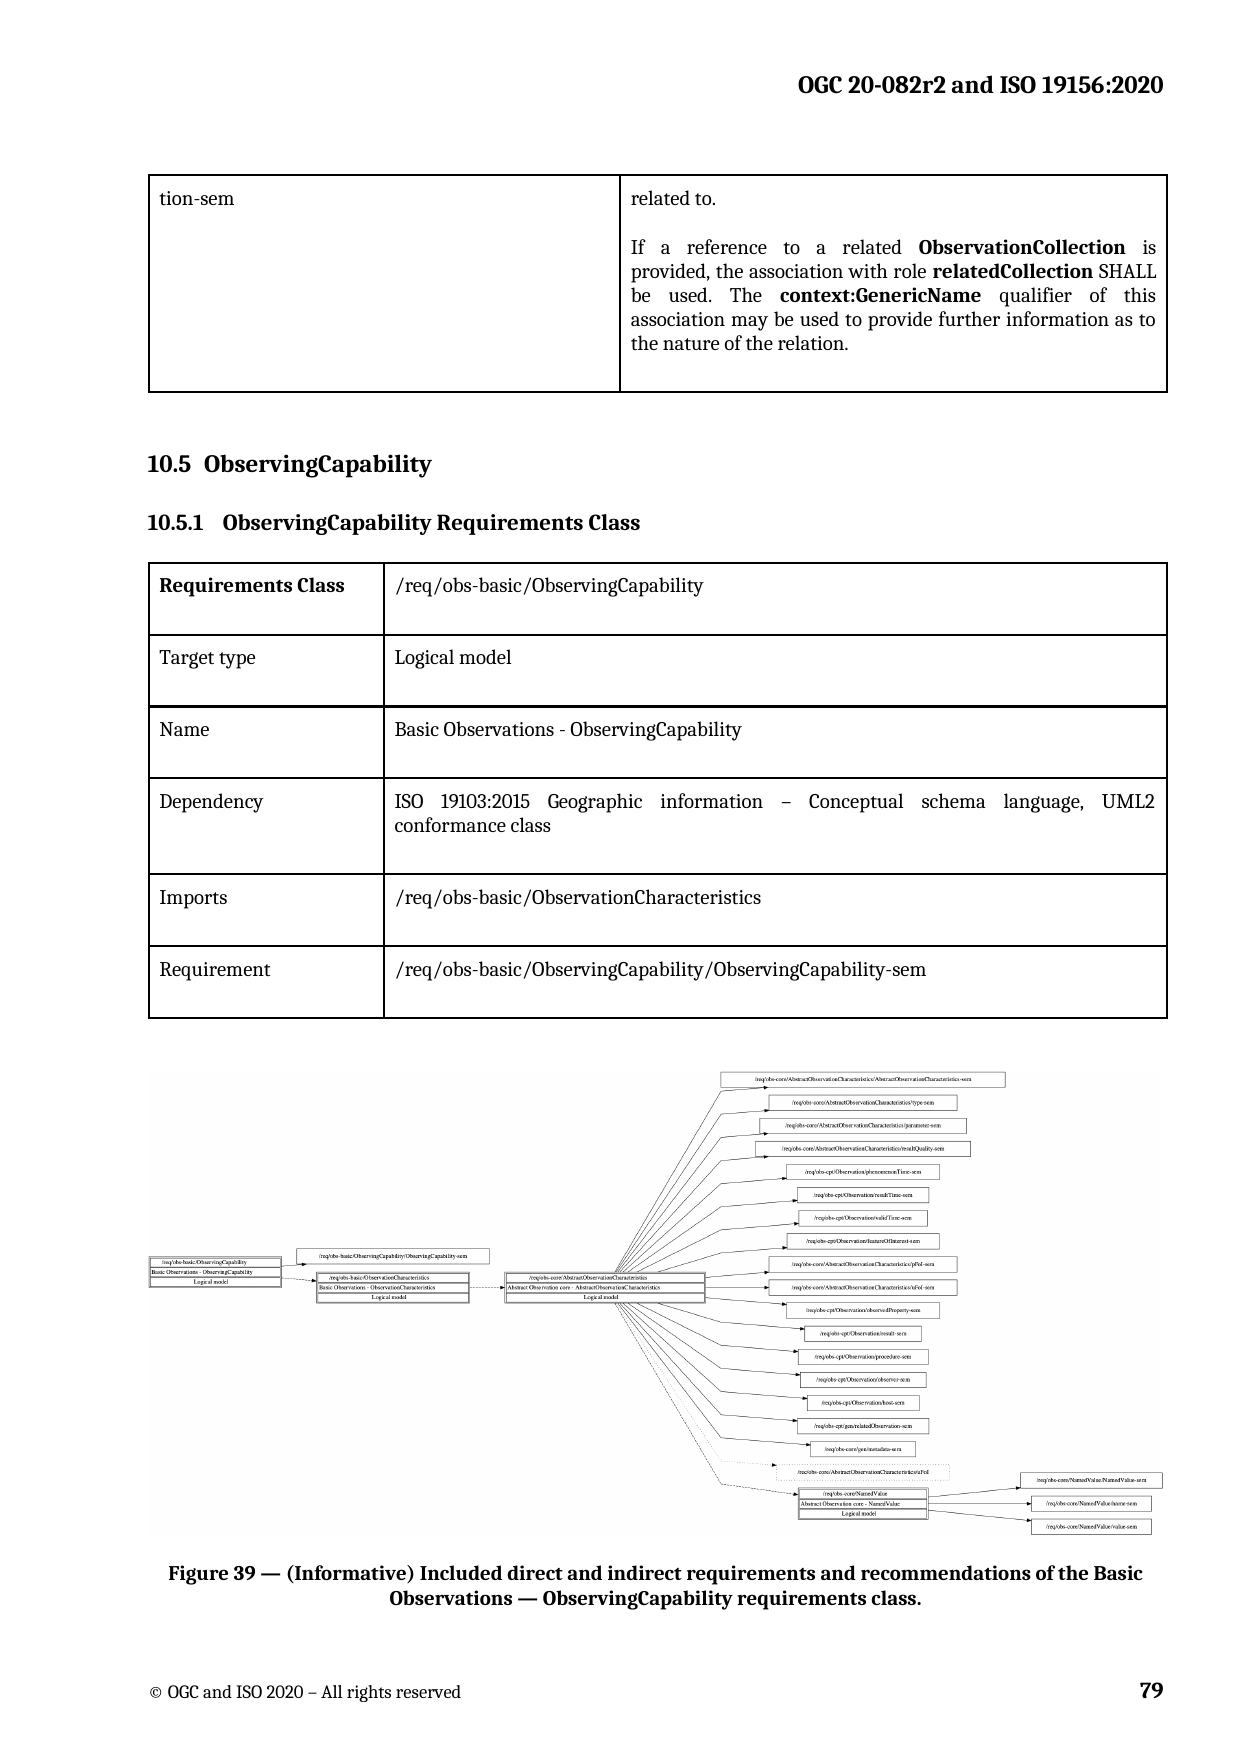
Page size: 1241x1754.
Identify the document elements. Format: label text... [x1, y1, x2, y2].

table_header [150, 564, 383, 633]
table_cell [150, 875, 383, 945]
subtitle ObservingCapability [148, 450, 1163, 479]
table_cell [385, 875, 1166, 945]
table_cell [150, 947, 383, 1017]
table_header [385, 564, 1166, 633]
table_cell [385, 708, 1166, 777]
text Figure 39 — (Informative) Included direct and indirect requirements and recommendations of the Basic Observations — ObservingCapability requirements class. [148, 1560, 1163, 1610]
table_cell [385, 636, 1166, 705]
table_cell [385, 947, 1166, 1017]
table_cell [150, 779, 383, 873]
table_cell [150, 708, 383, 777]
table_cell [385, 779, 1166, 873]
picture [147, 1070, 1164, 1536]
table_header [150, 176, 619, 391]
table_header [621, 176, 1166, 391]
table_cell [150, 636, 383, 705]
subtitle ObservingCapability Requirements Class [148, 510, 1163, 537]
